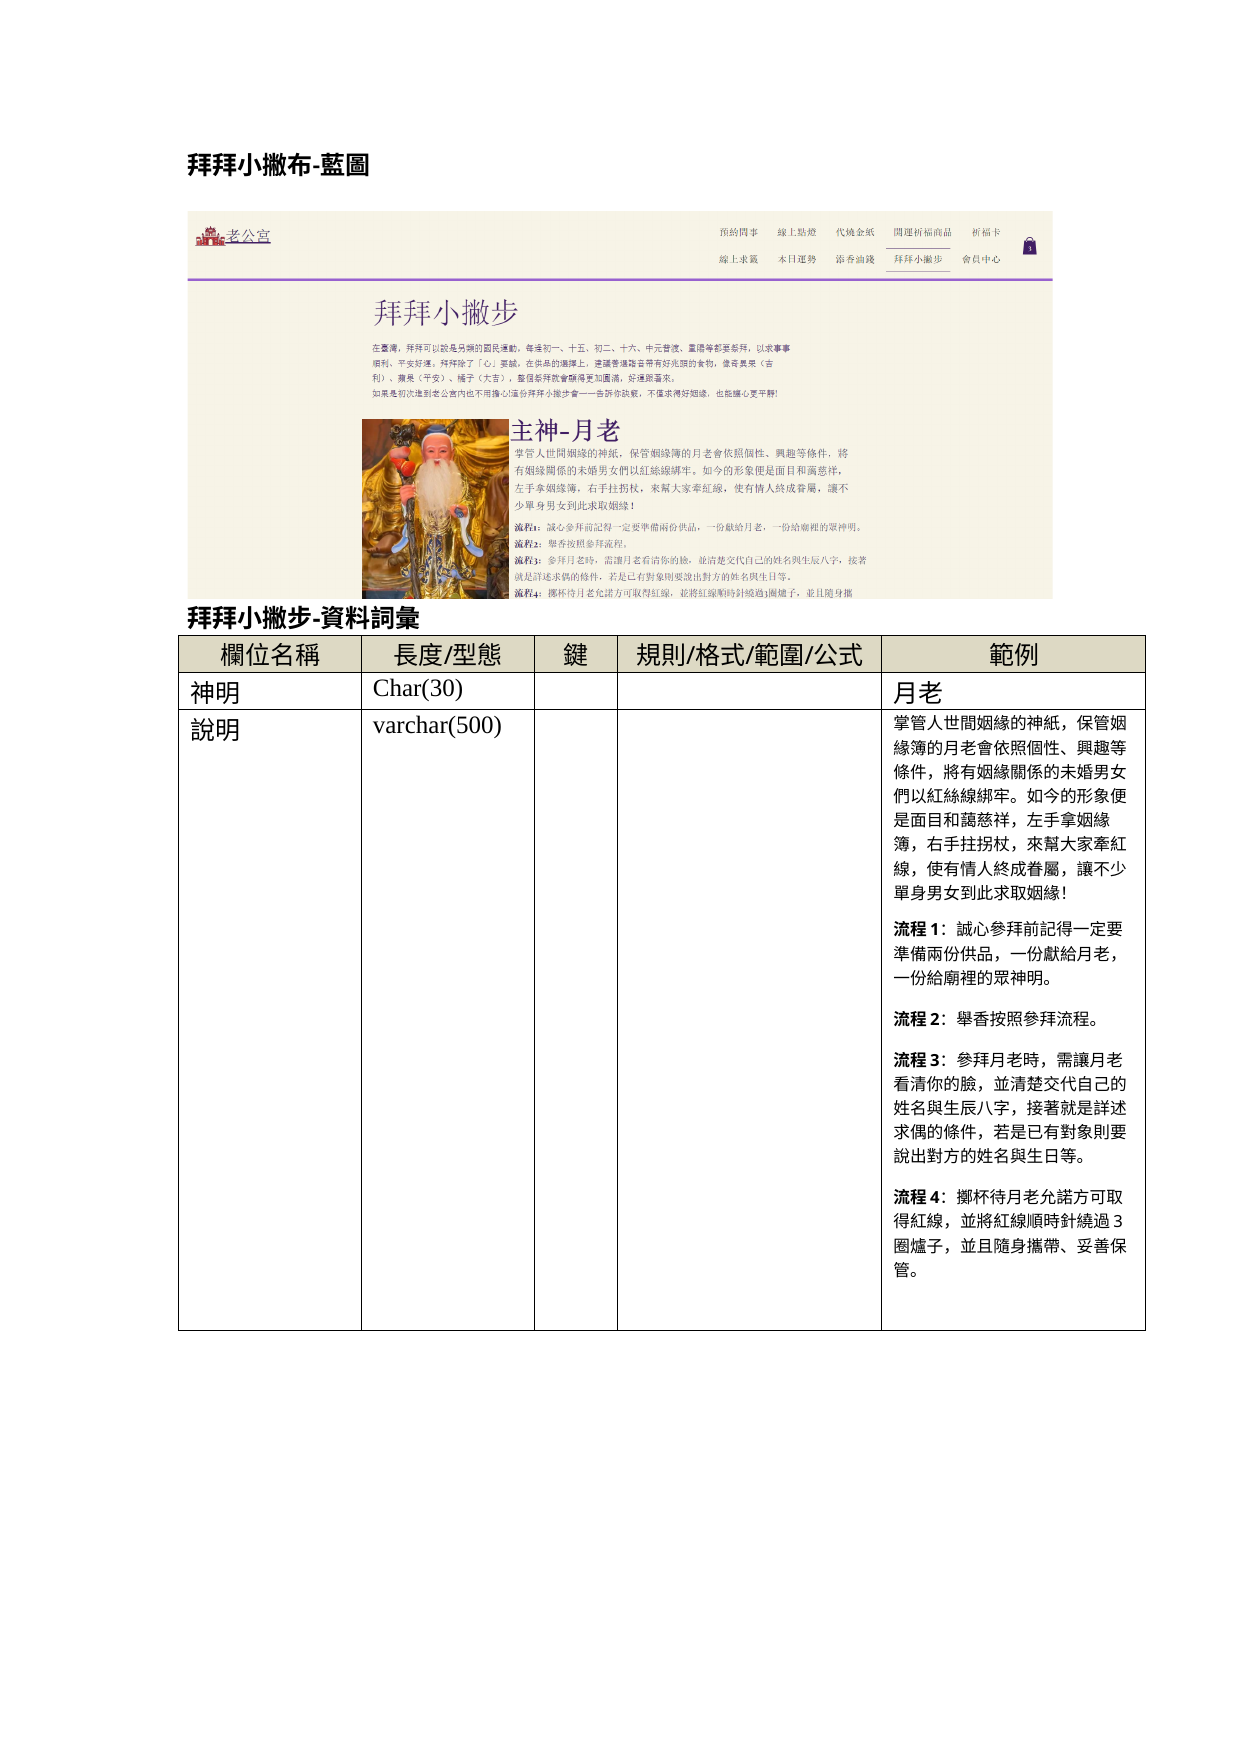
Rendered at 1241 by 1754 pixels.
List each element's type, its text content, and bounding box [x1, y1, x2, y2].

table_header [362, 636, 534, 672]
table_cell [535, 710, 617, 1330]
table_cell [618, 710, 881, 1330]
table_header [618, 636, 881, 672]
table_header [179, 636, 361, 672]
picture [187, 211, 1053, 599]
table_header [882, 636, 1145, 672]
table_cell varchar(500) [362, 710, 534, 1330]
table_cell [882, 673, 1145, 709]
table_cell [179, 710, 361, 1330]
table_cell [882, 710, 1145, 1330]
text 拜拜小撇布-藍圖 [187, 150, 1053, 181]
table_cell [618, 673, 881, 709]
table_cell [179, 673, 361, 709]
table_header [535, 636, 617, 672]
table_cell Char(30) [362, 673, 534, 709]
table_cell [535, 673, 617, 709]
